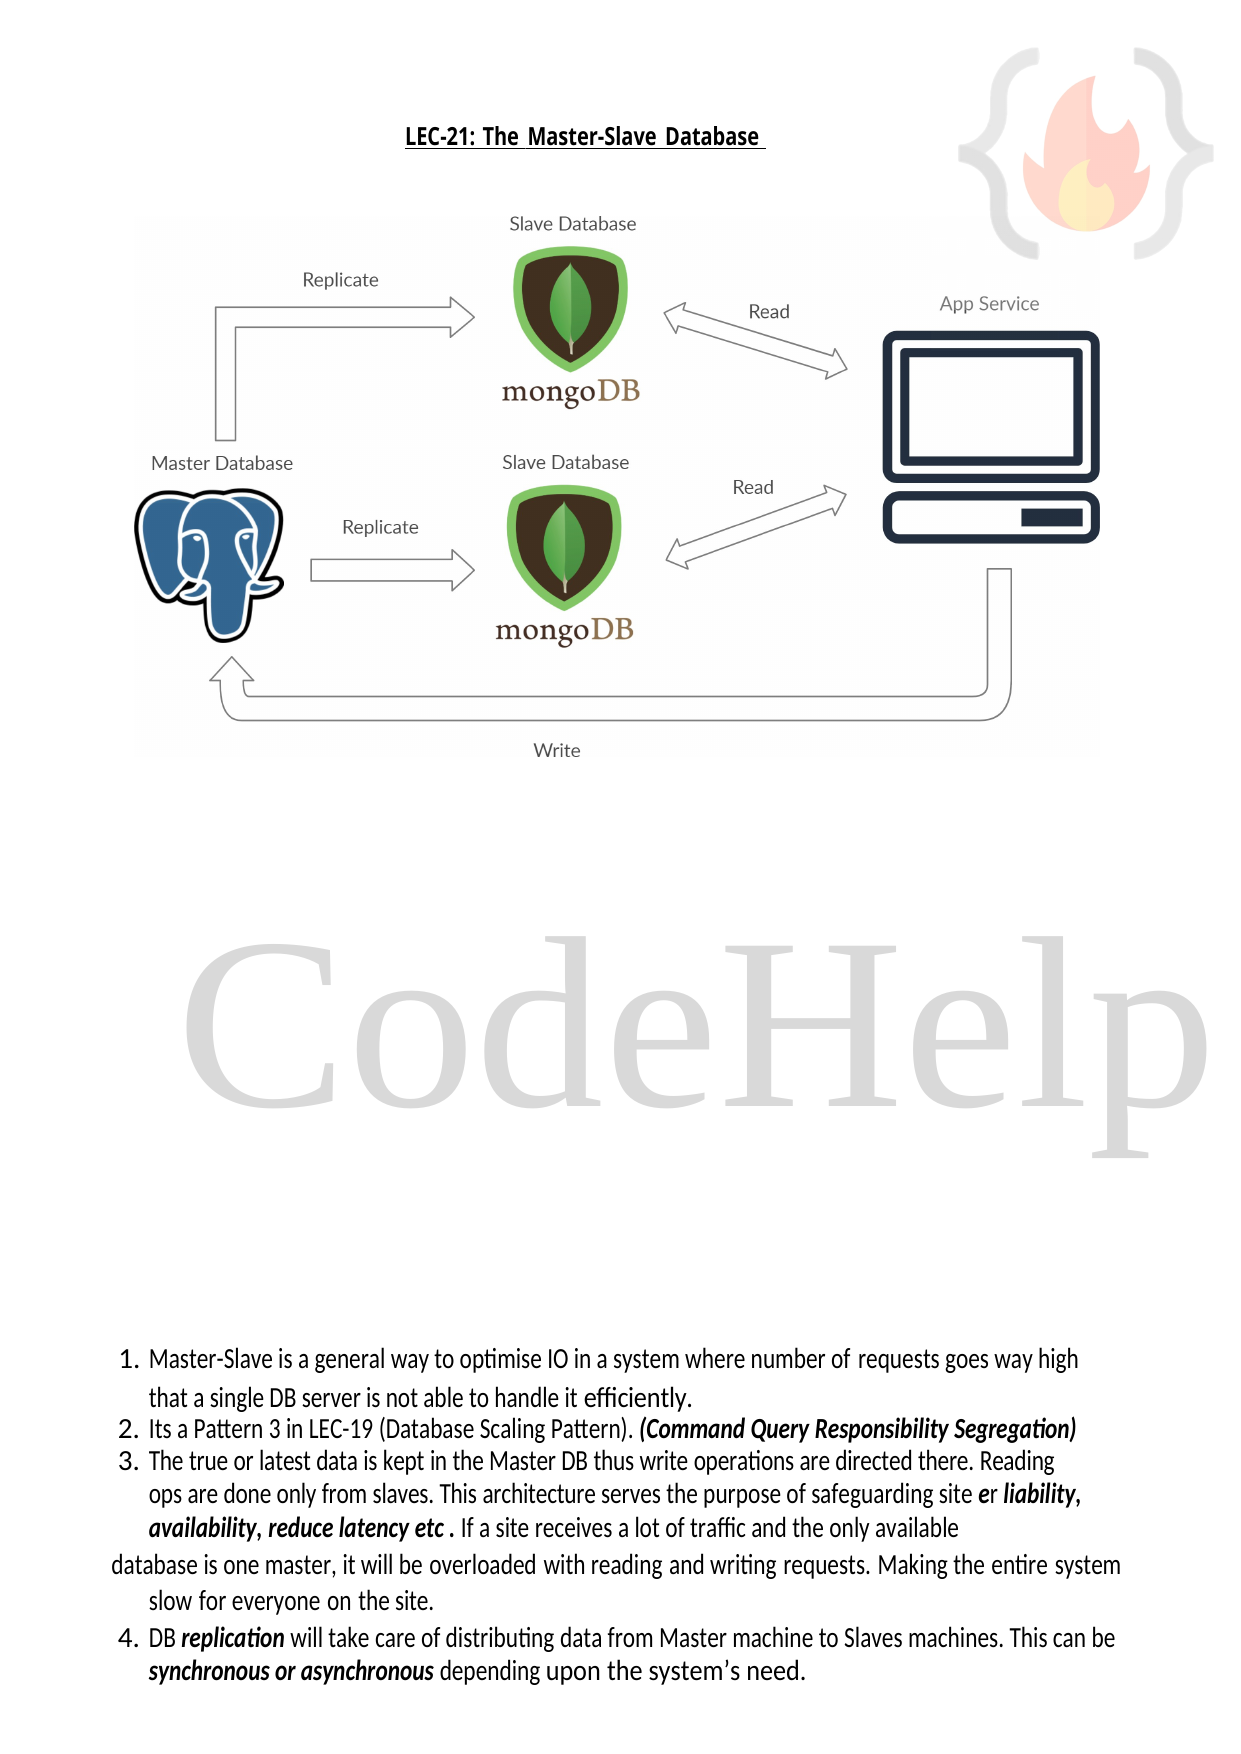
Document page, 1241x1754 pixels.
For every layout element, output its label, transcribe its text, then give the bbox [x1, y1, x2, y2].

text database is one master, it will be overloaded with reading and writing requests. Making the entire system slow for everyone on the site. [111, 1546, 1137, 1617]
list DB replication will take care of distributing data from Master machine to Slaves machines. This can be synchronous or asynchronous depending upon the system’s need. [118, 1620, 1119, 1688]
list Its a Pattern 3 in LEC-19 (Database Scaling Pattern). (Command Query Responsibility Segregation) [118, 1419, 1137, 1443]
picture [134, 0, 1241, 757]
list The true or latest data is kept in the Master DB thus write operations are directed there. Reading ops are done only from slaves. This architecture serves the purpose of safeguarding site er liability, availability, reduce latency etc . If a site receives a lot of traffic and the only available [118, 1443, 1083, 1544]
list Master-Slave is a general way to optimise IO in a system where number of requests goes way high that a single DB server is not able to handle it efficiently. [118, 1340, 1122, 1415]
